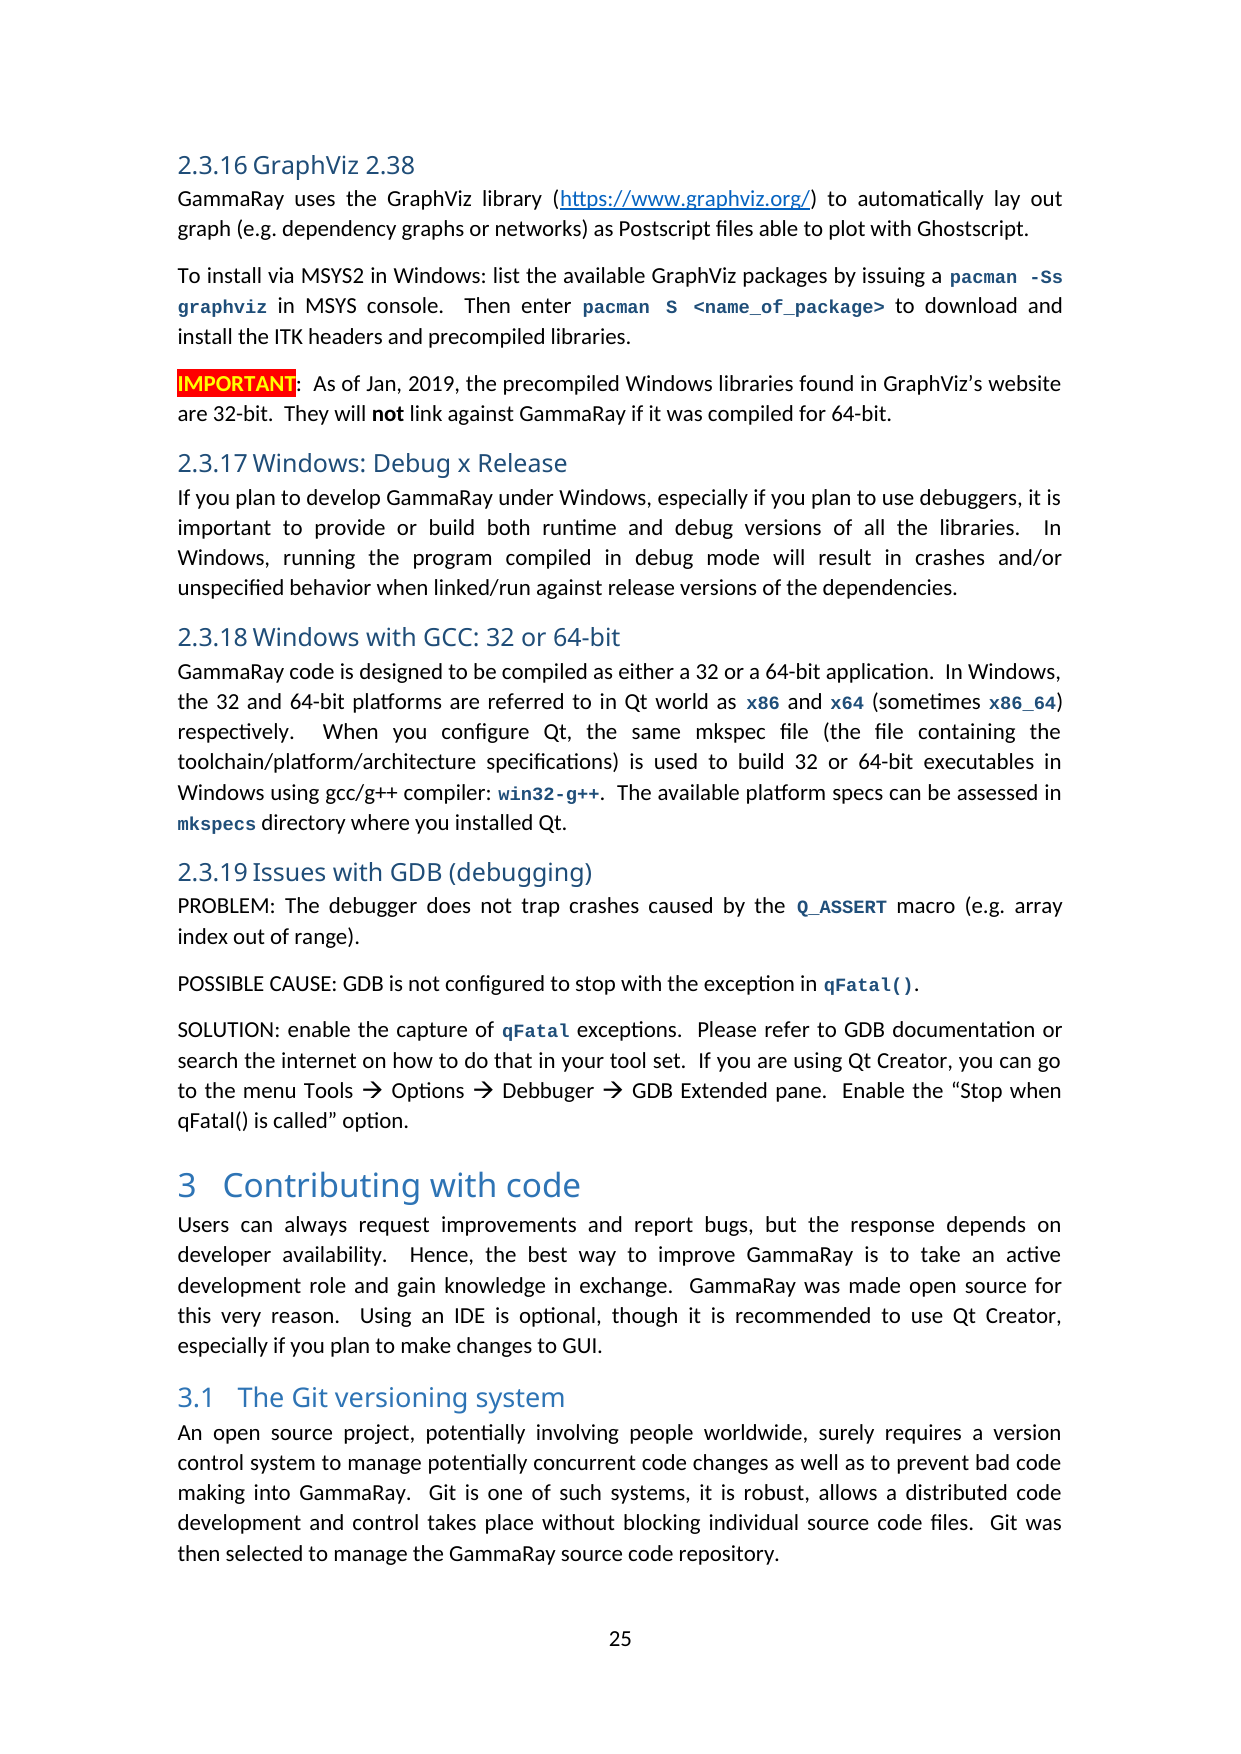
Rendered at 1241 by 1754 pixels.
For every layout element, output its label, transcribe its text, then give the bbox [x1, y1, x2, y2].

text An open source project, potentially involving people worldwide, surely requires a version control system to manage potentially concurrent code changes as well as to prevent bad code making into GammaRay. Git is one of such systems, it is robust, allows a distributed code development and control takes place without blocking individual source code files. Git was then selected to manage the GammaRay source code repository. [177, 1418, 1063, 1567]
subtitle Issues with GDB (debugging) [177, 855, 1063, 889]
text Users can always request improvements and report bugs, but the response depends on developer availability. Hence, the best way to improve GammaRay is to take an active development role and gain knowledge in exchange. GammaRay was made open source for this very reason. Using an IDE is optional, though it is recommended to use Qt Creator, especially if you plan to make changes to GUI. [177, 1210, 1063, 1359]
text If you plan to develop GammaRay under Windows, especially if you plan to use debuggers, it is important to provide or build both runtime and debug versions of all the libraries. In Windows, running the program compiled in debug mode will result in crashes and/or unspecified behavior when linked/run against release versions of the dependencies. [177, 483, 1063, 601]
text PROBLEM: The debugger does not trap crashes caused by the Q_ASSERT macro (e.g. array index out of range). [177, 892, 1063, 950]
subtitle Windows: Debug x Release [177, 446, 1063, 480]
subtitle Contributing with code [177, 1161, 1063, 1207]
subtitle Windows with GCC: 32 or 64-bit [177, 620, 1063, 654]
text To install via MSYS2 in Windows: list the available GraphViz packages by issuing a pacman -Ss graphviz in MSYS console. Then enter pacman S <name_of_package> to download and install the ITK headers and precompiled libraries. [177, 261, 1063, 350]
text POSSIBLE CAUSE: GDB is not configured to stop with the exception in qFatal(). [177, 969, 1063, 997]
text GammaRay uses the GraphViz library (https://www.graphviz.org/) to automatically lay out graph (e.g. dependency graphs or networks) as Postscript files able to plot with Ghostscript. [177, 184, 1063, 243]
text GammaRay code is designed to be compiled as either a 32 or a 64-bit application. In Windows, the 32 and 64-bit platforms are referred to in Qt world as x86 and x64 (sometimes x86_64) respectively. When you configure Qt, the same mkspec file (the file containing the toolchain/platform/architecture specifications) is used to build 32 or 64-bit executables in Windows using gcc/g++ compiler: win32-g++. The available platform specs can be assessed in mkspecs directory where you installed Qt. [177, 657, 1063, 836]
subtitle GraphViz 2.38 [177, 148, 1063, 182]
text SOLUTION: enable the capture of qFatal exceptions. Please refer to GDB documentation or search the internet on how to do that in your tool set. If you are using Qt Creator, you can go to the menu Tools Options Debbuger GDB Extended pane. Enable the “Stop when qFatal() is called” option. [177, 1016, 1063, 1134]
subtitle The Git versioning system [177, 1378, 1063, 1415]
text IMPORTANT: As of Jan, 2019, the precompiled Windows libraries found in GraphViz’s website are 32-bit. They will not link against GammaRay if it was compiled for 64-bit. [177, 369, 1063, 427]
